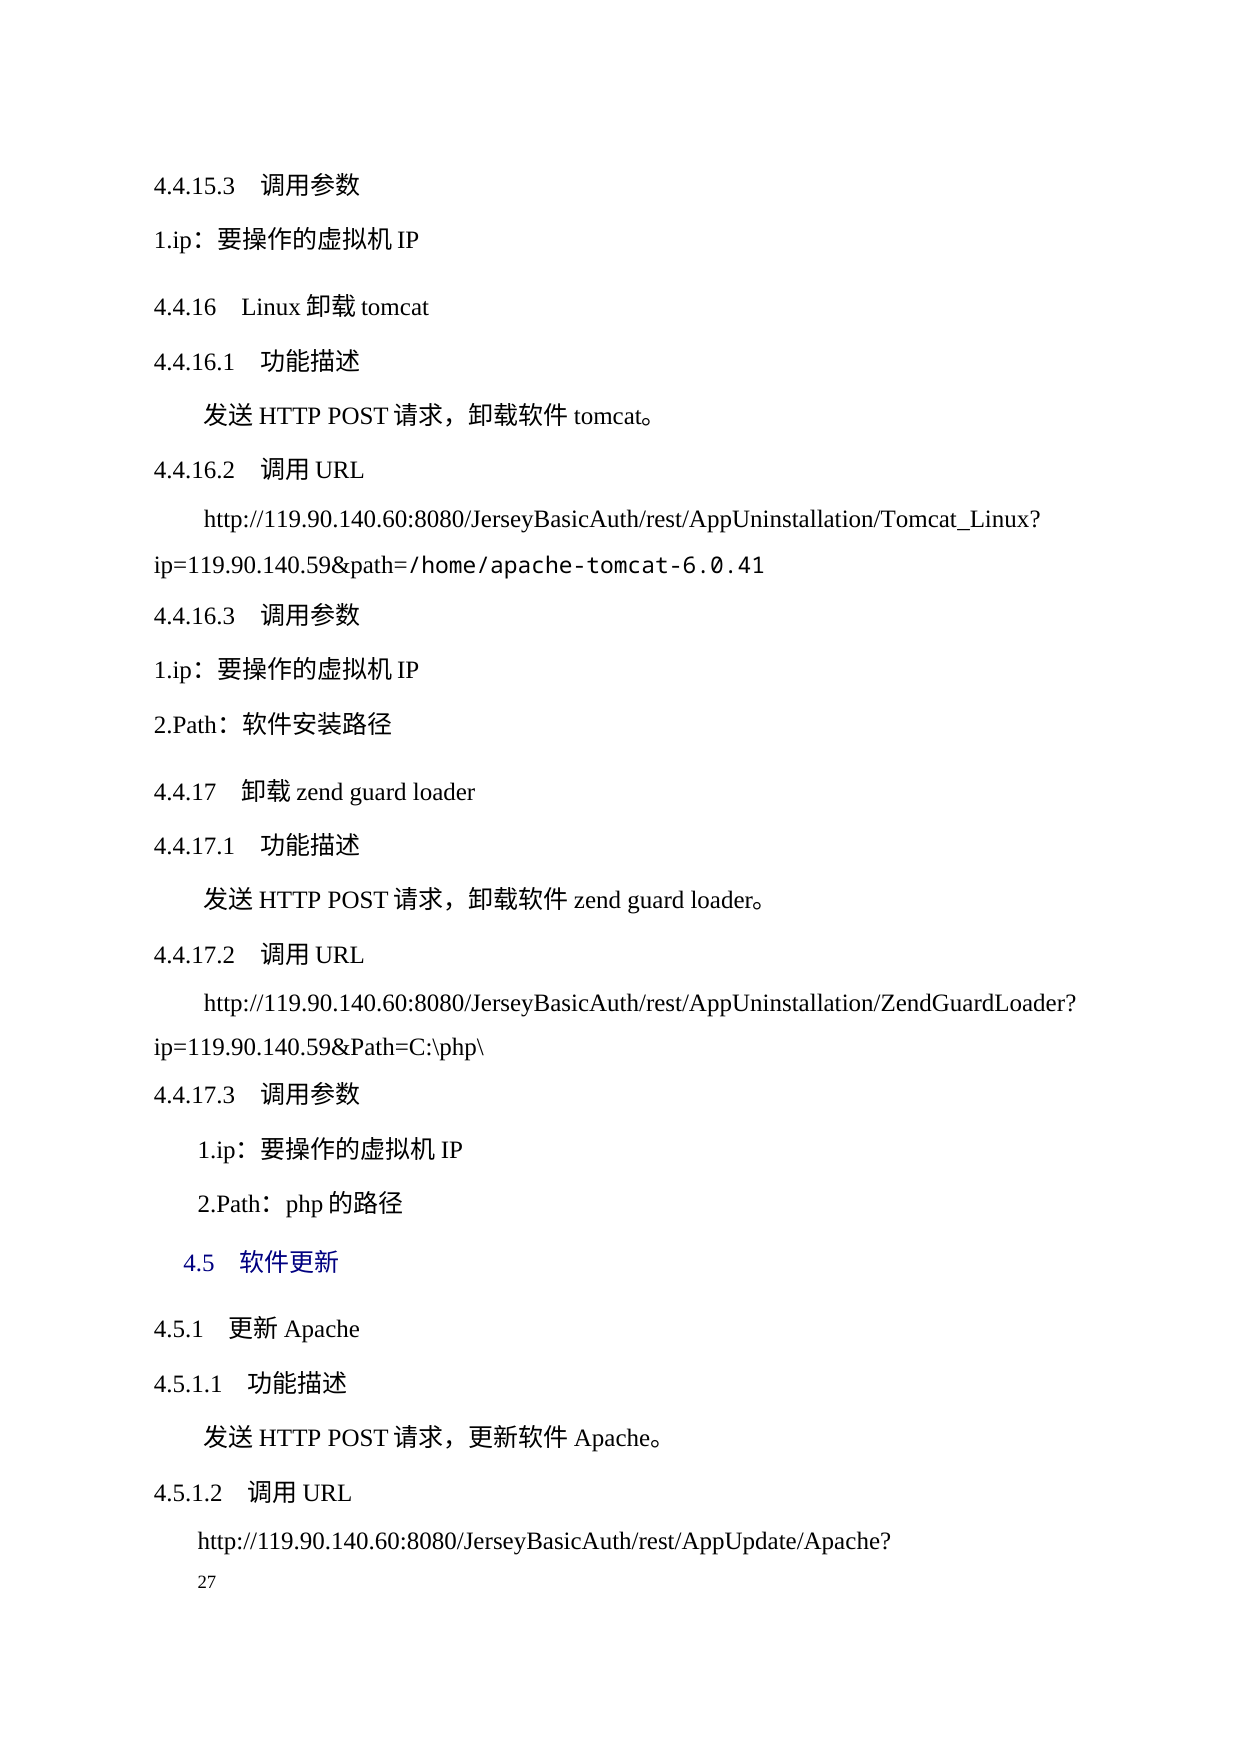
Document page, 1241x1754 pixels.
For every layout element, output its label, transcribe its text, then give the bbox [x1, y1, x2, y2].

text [153, 1526, 1098, 1555]
list Path：软件安装路径 [153, 704, 1098, 740]
subtitle 调用URL [153, 1472, 1098, 1508]
subtitle 调用URL [153, 450, 1098, 486]
subtitle 调用URL [153, 934, 1098, 970]
subtitle 功能描述 [153, 825, 1098, 862]
list ip：要操作的虚拟机IP [153, 220, 1098, 256]
subtitle 功能描述 [153, 341, 1098, 377]
subtitle 功能描述 [153, 1363, 1098, 1399]
text 发送HTTP POST请求，卸载软件tomcat。 [153, 395, 1098, 432]
text 发送HTTP POST请求，更新软件Apache。 [153, 1418, 1098, 1454]
list ip：要操作的虚拟机IP [153, 650, 1098, 686]
text http://119.90.140.60:8080/JerseyBasicAuth/rest/AppUninstallation/ZendGuardLoader?ip=119.90.140.59&Path=C:\php\ [153, 988, 1098, 1060]
text 2.Path：php的路径 [153, 1183, 1098, 1220]
subtitle 调用参数 [153, 1075, 1098, 1111]
subtitle 调用参数 [153, 595, 1098, 632]
subtitle 更新Apache [153, 1309, 1098, 1345]
subtitle 卸载zend guard loader [153, 771, 1098, 807]
text 发送HTTP POST请求，卸载软件zend guard loader。 [153, 880, 1098, 916]
text 1.ip：要操作的虚拟机IP [153, 1129, 1098, 1165]
subtitle 软件更新 [183, 1242, 1098, 1278]
subtitle Linux卸载tomcat [153, 287, 1098, 323]
text http://119.90.140.60:8080/JerseyBasicAuth/rest/AppUninstallation/Tomcat_Linux?ip=119.90.140.59&path=/home/apache-tomcat-6.0.41 [153, 504, 1098, 580]
subtitle 调用参数 [153, 165, 1098, 202]
